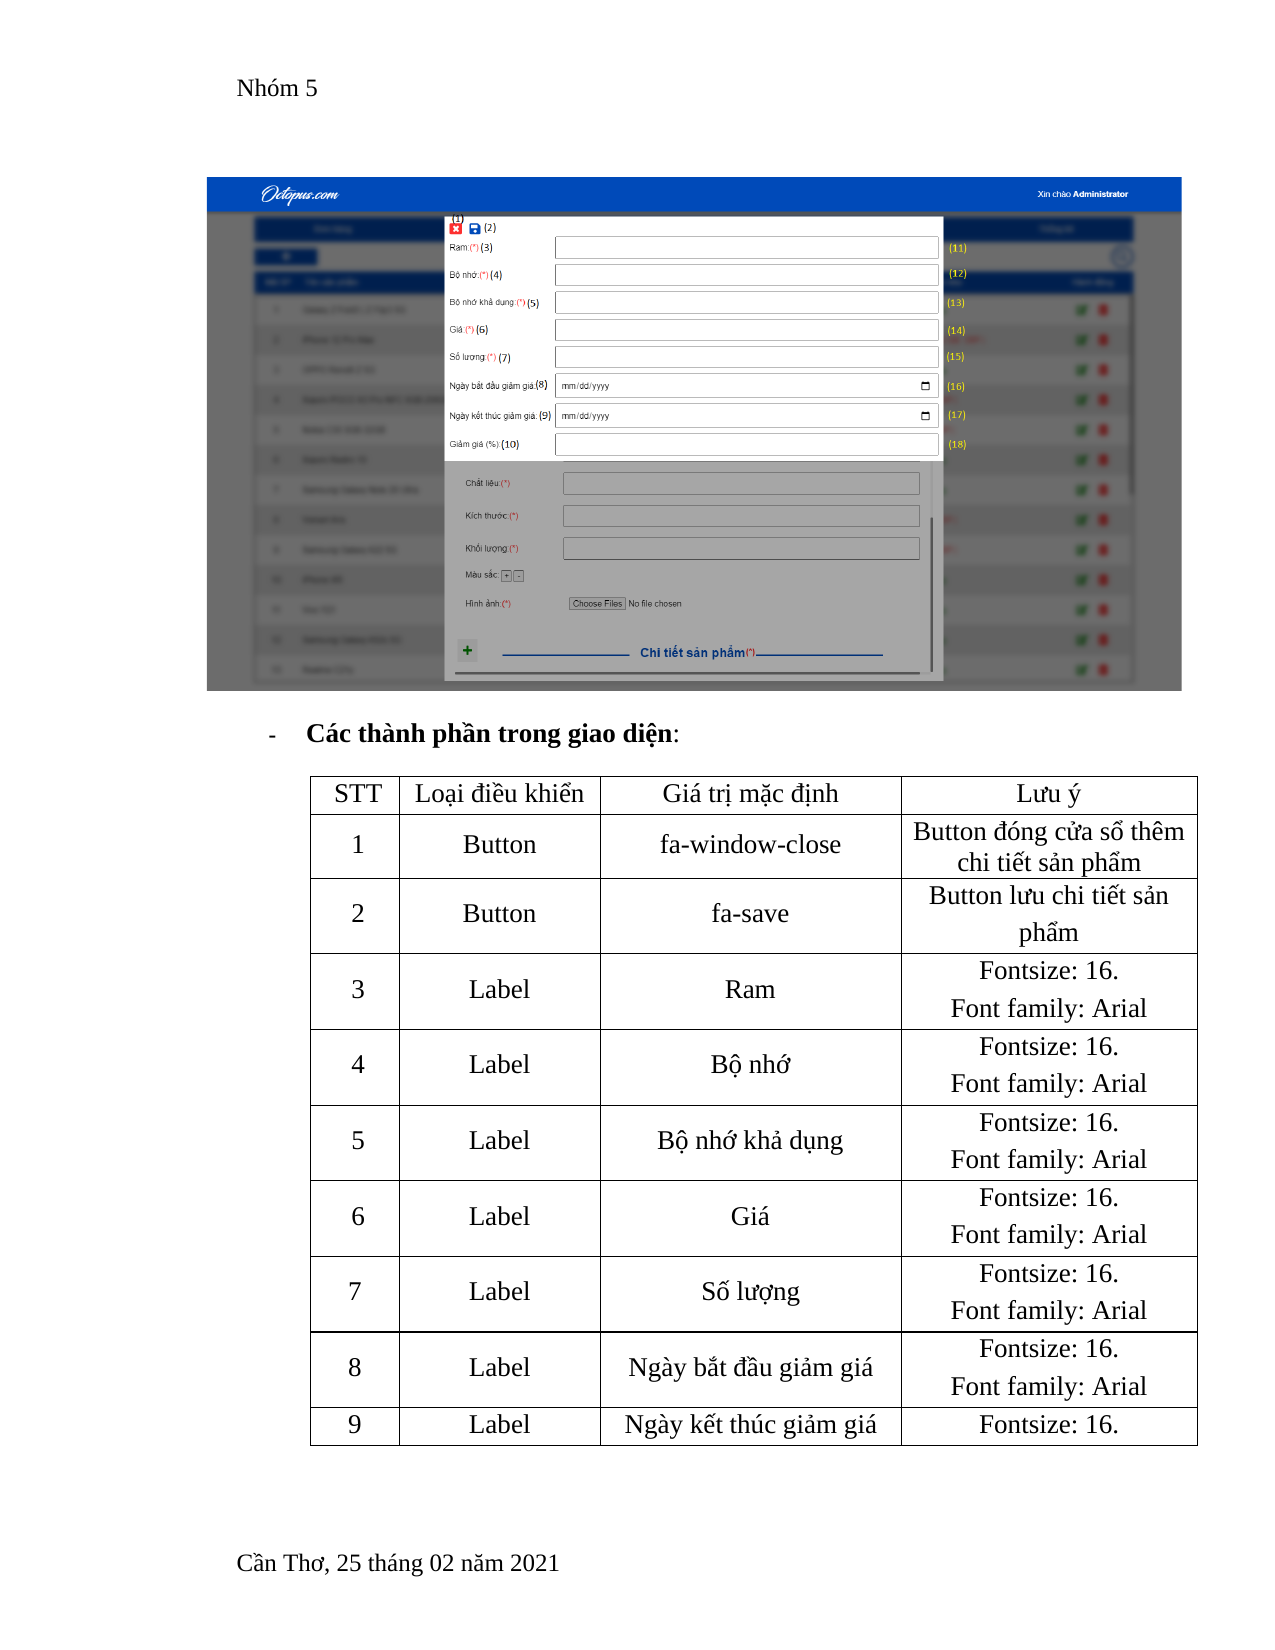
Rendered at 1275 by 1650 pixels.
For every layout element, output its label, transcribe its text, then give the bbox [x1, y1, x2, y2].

table_cell Button đóng cửa sổ thêm chi tiết sản phẩm [902, 815, 1197, 878]
table_cell 8 [311, 1333, 399, 1407]
table_cell 2 [311, 879, 399, 953]
table_cell Button [400, 879, 600, 953]
table_header Loại điều khiển [400, 777, 600, 814]
table_cell Fontsize: 16. Font family: Arial [902, 1333, 1197, 1407]
table_header Lưu ý [902, 777, 1197, 814]
table_cell 1 [311, 815, 399, 878]
list Các thành phần trong giao diện: [268, 717, 1157, 748]
table_cell Fontsize: 16. Font family: Arial [902, 1030, 1197, 1104]
table_cell Bộ nhớ [601, 1030, 901, 1104]
table_cell 7 [311, 1257, 399, 1331]
table_cell Button [400, 815, 600, 878]
table_header Giá trị mặc định [601, 777, 901, 814]
table_cell Fontsize: 16. Font family: Arial [902, 1106, 1197, 1180]
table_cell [601, 1408, 901, 1445]
table_cell Giá [601, 1181, 901, 1256]
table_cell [902, 1408, 1197, 1445]
table_cell Button lưu chi tiết sản phẩm [902, 879, 1197, 953]
table_cell Bộ nhớ khả dụng [601, 1106, 901, 1180]
table_header STT [311, 777, 399, 814]
table_cell Label [400, 1181, 600, 1256]
table_cell Ngày bắt đầu giảm giá [601, 1333, 901, 1407]
table_cell 3 [311, 954, 399, 1029]
table_cell Label [400, 1333, 600, 1407]
table_cell Label [400, 1030, 600, 1104]
table_cell Fontsize: 16. Font family: Arial [902, 1181, 1197, 1256]
table_cell Ram [601, 954, 901, 1029]
table_cell Fontsize: 16. Font family: Arial [902, 954, 1197, 1029]
table_cell Label [400, 1408, 600, 1445]
table_cell Label [400, 1106, 600, 1180]
table_cell 6 [311, 1181, 399, 1256]
table_cell fa-window-close [601, 815, 901, 878]
table_cell 9 [311, 1408, 399, 1445]
table_cell fa-save [601, 879, 901, 953]
table_cell Số lượng [601, 1257, 901, 1331]
table_cell Label [400, 1257, 600, 1331]
table_cell Fontsize: 16. Font family: Arial [902, 1257, 1197, 1331]
table_cell 5 [311, 1106, 399, 1180]
table_cell 4 [311, 1030, 399, 1104]
table_cell Label [400, 954, 600, 1029]
picture [206, 177, 1182, 691]
